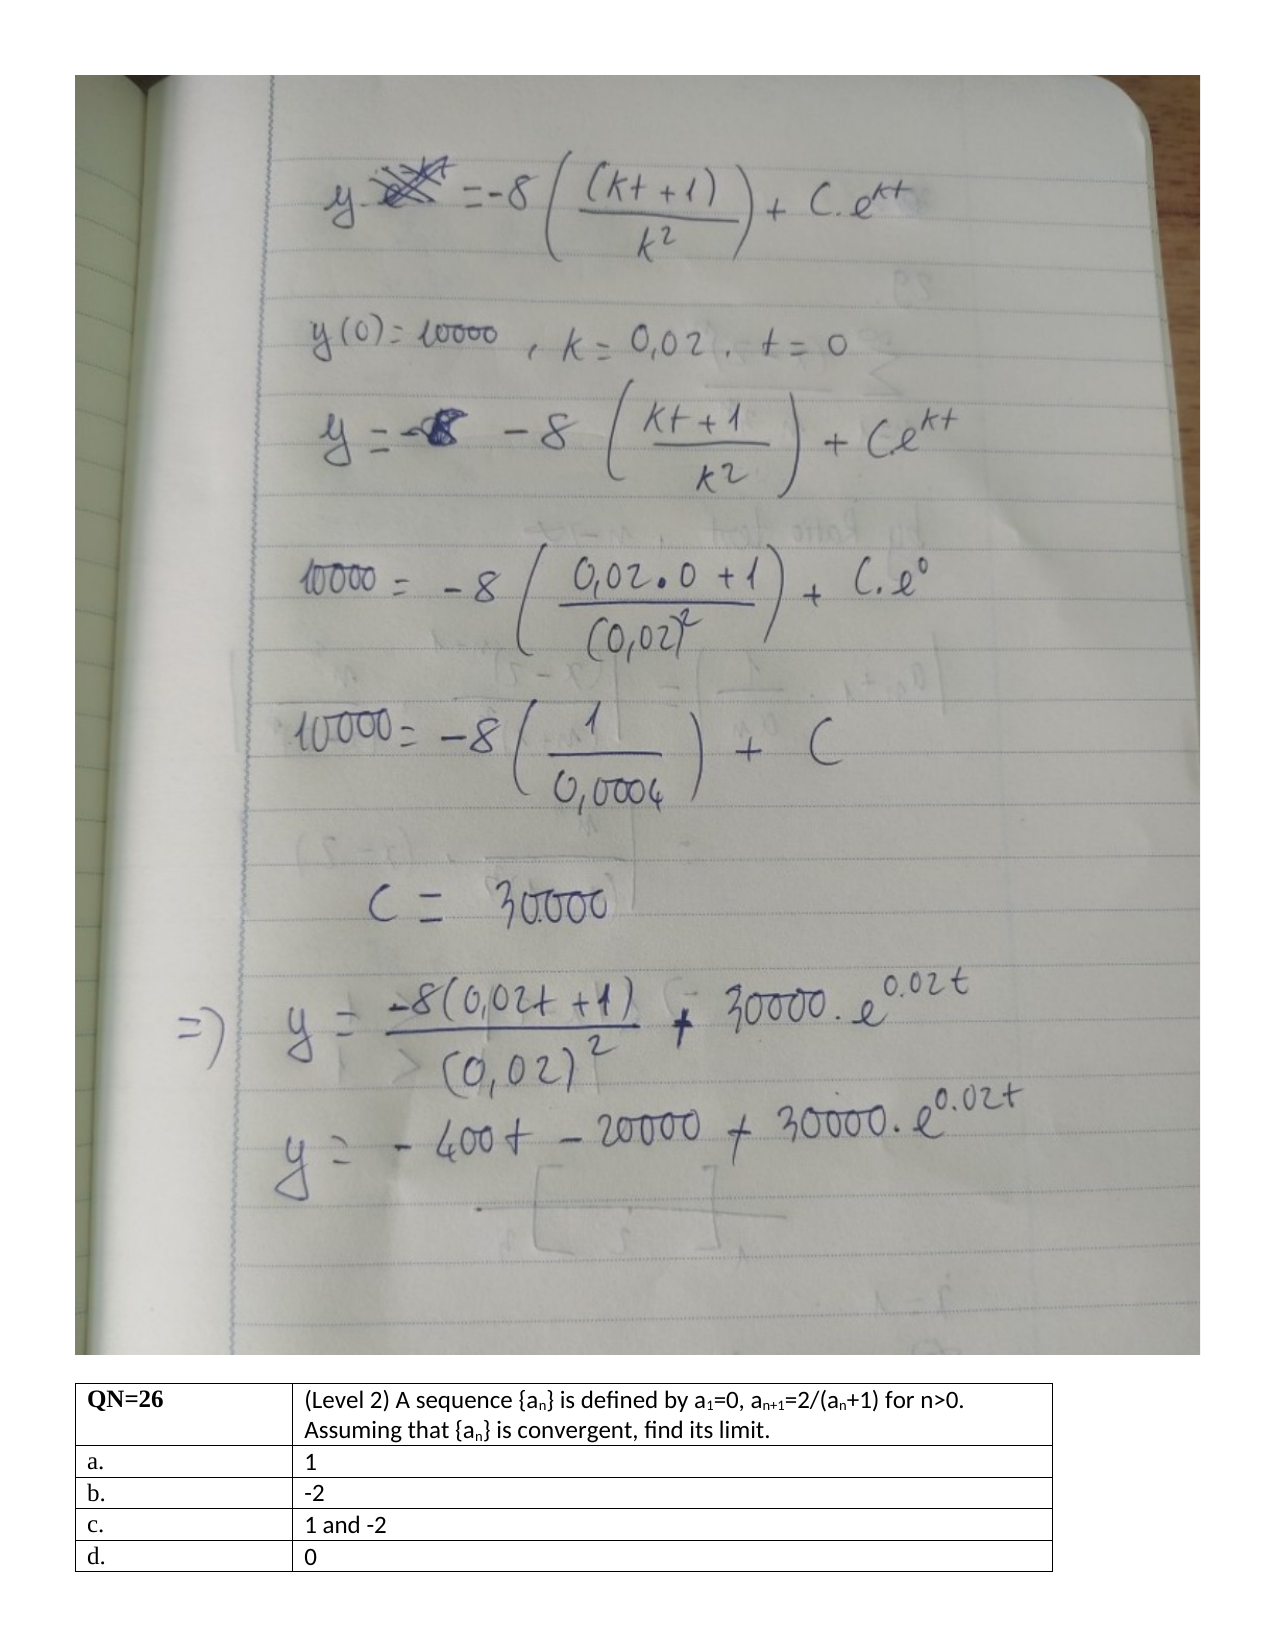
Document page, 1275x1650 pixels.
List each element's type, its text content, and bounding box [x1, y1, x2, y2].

table_cell 1 [293, 1446, 1052, 1477]
table_cell a. [76, 1446, 292, 1477]
table_cell b. [76, 1478, 292, 1508]
table_cell d. [76, 1541, 292, 1571]
table_cell 1 and -2 [293, 1509, 1052, 1540]
table_cell 0 [293, 1541, 1052, 1571]
picture [75, 75, 1200, 1355]
table_header (Level 2) A sequence {an} is defined by a1=0, an+1=2/(an+1) for n>0. Assuming that {an} is convergent, find its limit. [293, 1384, 1052, 1445]
table_cell -2 [293, 1478, 1052, 1508]
table_header QN=26 [76, 1384, 292, 1445]
table_cell c. [76, 1509, 292, 1540]
